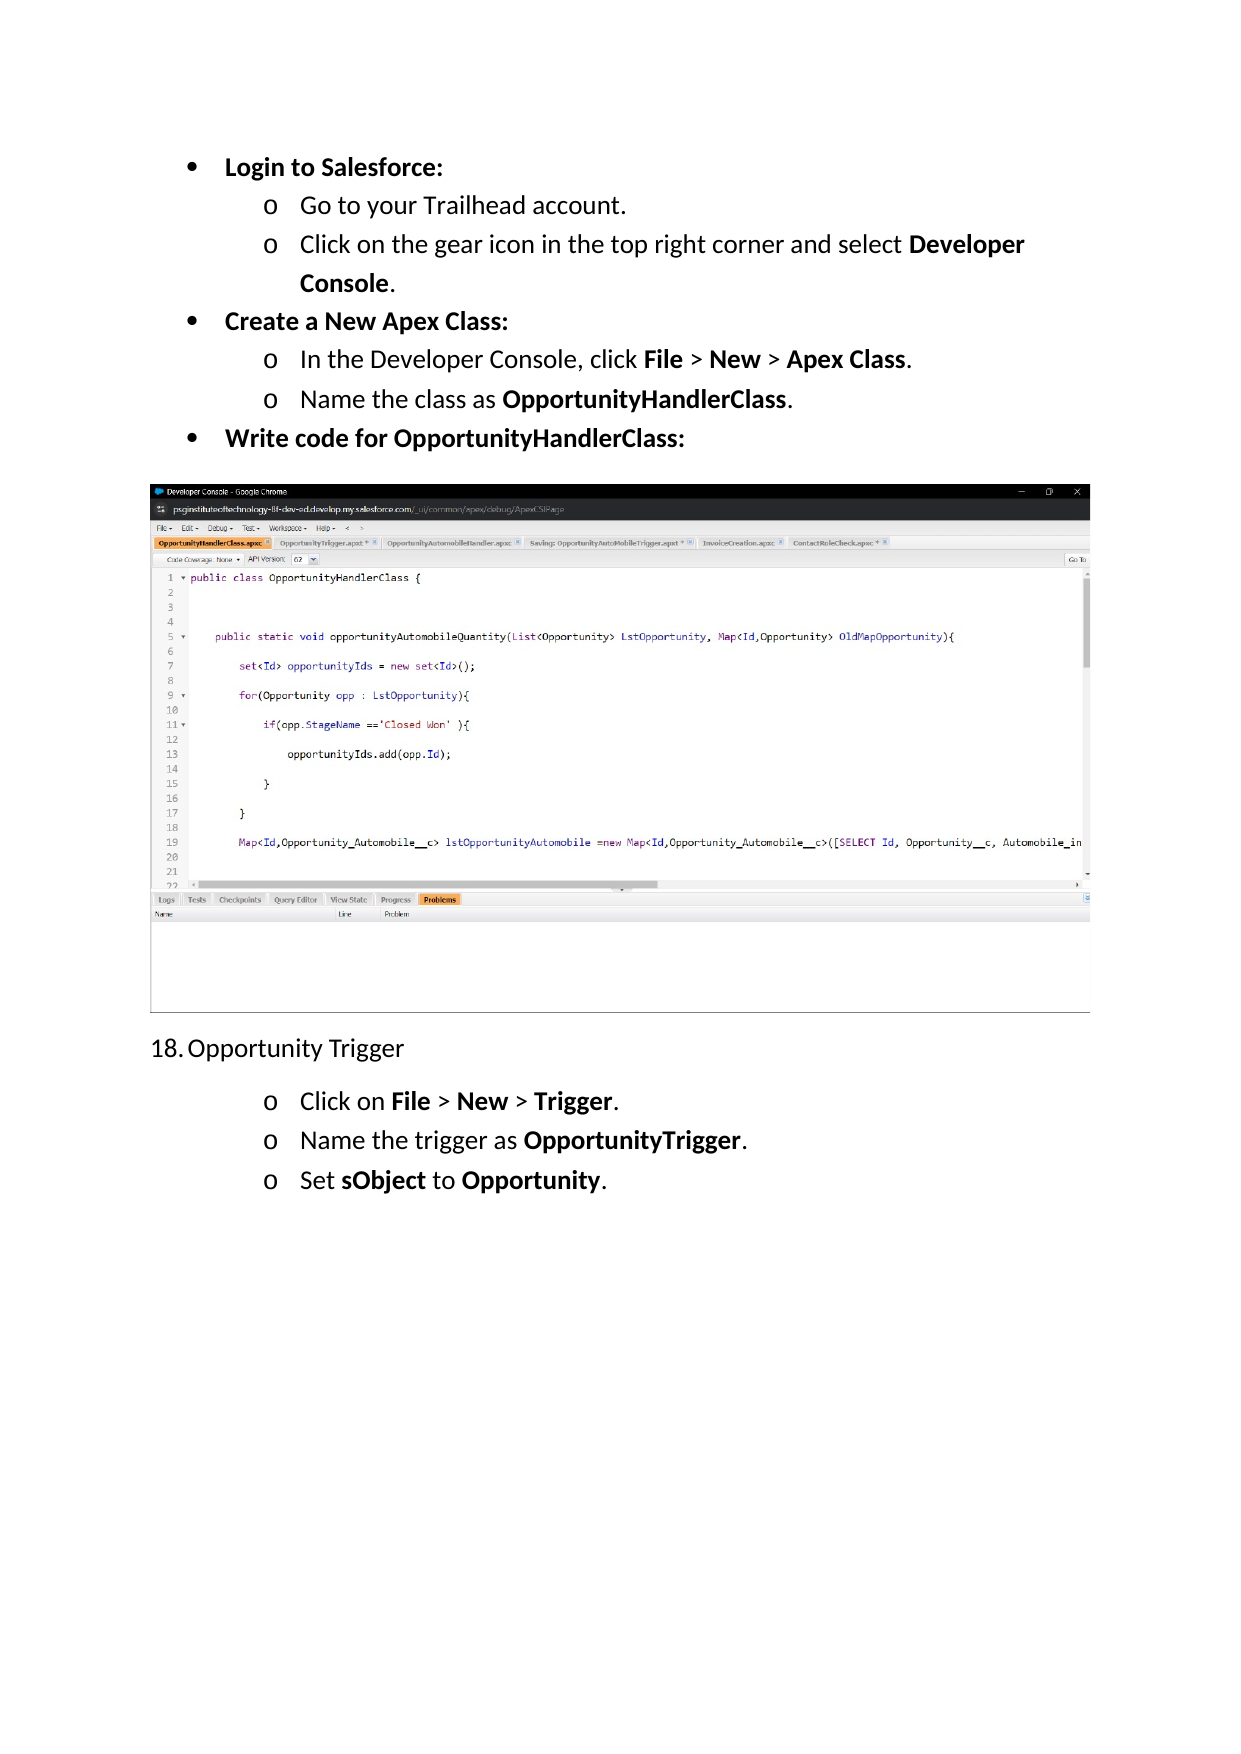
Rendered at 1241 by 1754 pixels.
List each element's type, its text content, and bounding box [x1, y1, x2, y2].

list Login to Salesforce: [187, 150, 1090, 183]
list In the Developer Console, click File > New > Apex Class. [262, 342, 1090, 377]
list Name the trigger as OpportunityTrigger. [262, 1123, 1090, 1158]
list Name the class as OpportunityHandlerClass. [262, 382, 1090, 416]
list Click on File > New > Trigger. [262, 1084, 1090, 1118]
list Create a New Apex Class: [187, 304, 1090, 338]
list Click on the gear icon in the top right corner and select Developer Console. [262, 227, 1090, 300]
list Set sObject to Opportunity. [262, 1163, 1090, 1197]
list Go to your Trailhead account. [262, 188, 1090, 222]
picture [150, 484, 1091, 1013]
list Opportunity Trigger [150, 1032, 1090, 1064]
list Write code for OpportunityHandlerClass: [187, 421, 1090, 454]
